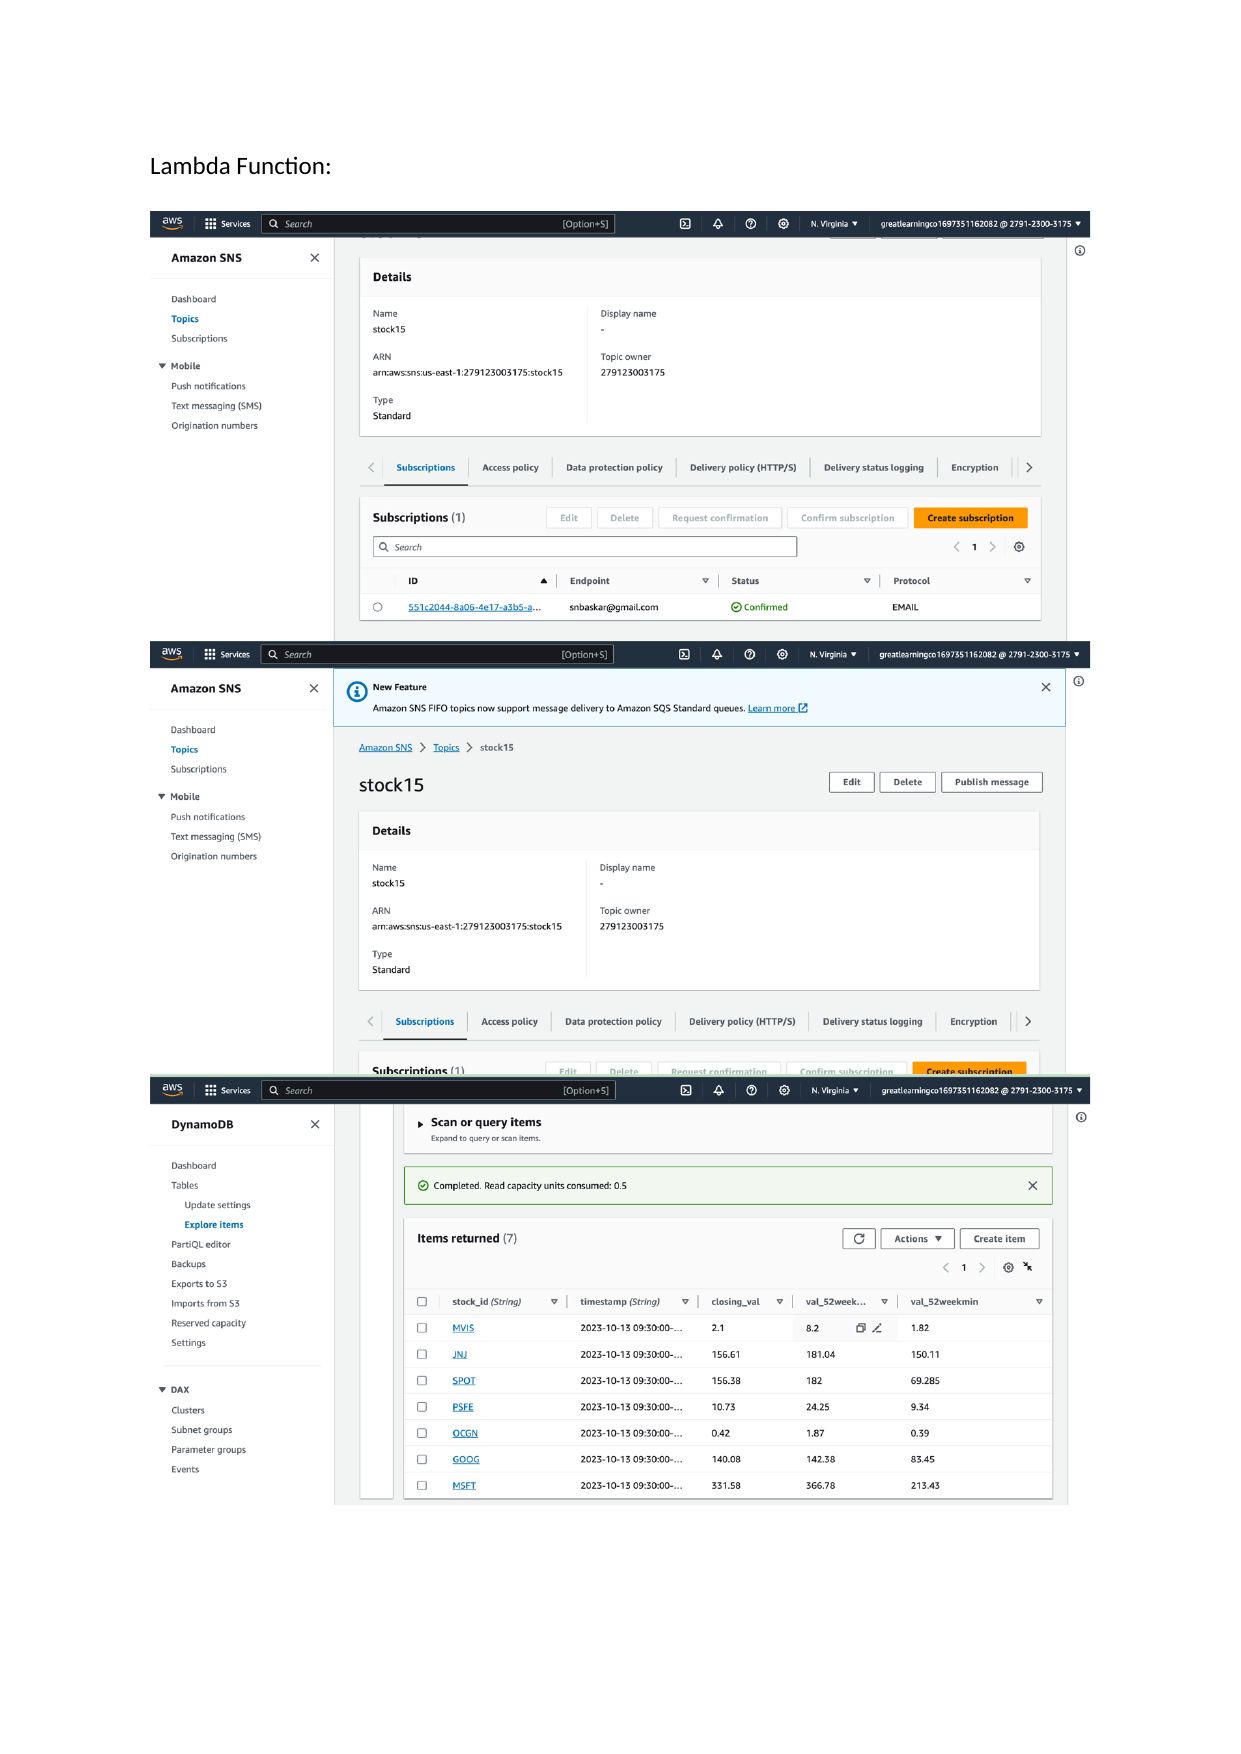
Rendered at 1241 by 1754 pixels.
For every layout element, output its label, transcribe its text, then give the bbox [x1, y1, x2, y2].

picture [150, 211, 1091, 1505]
text Lambda Function: [150, 150, 1090, 181]
